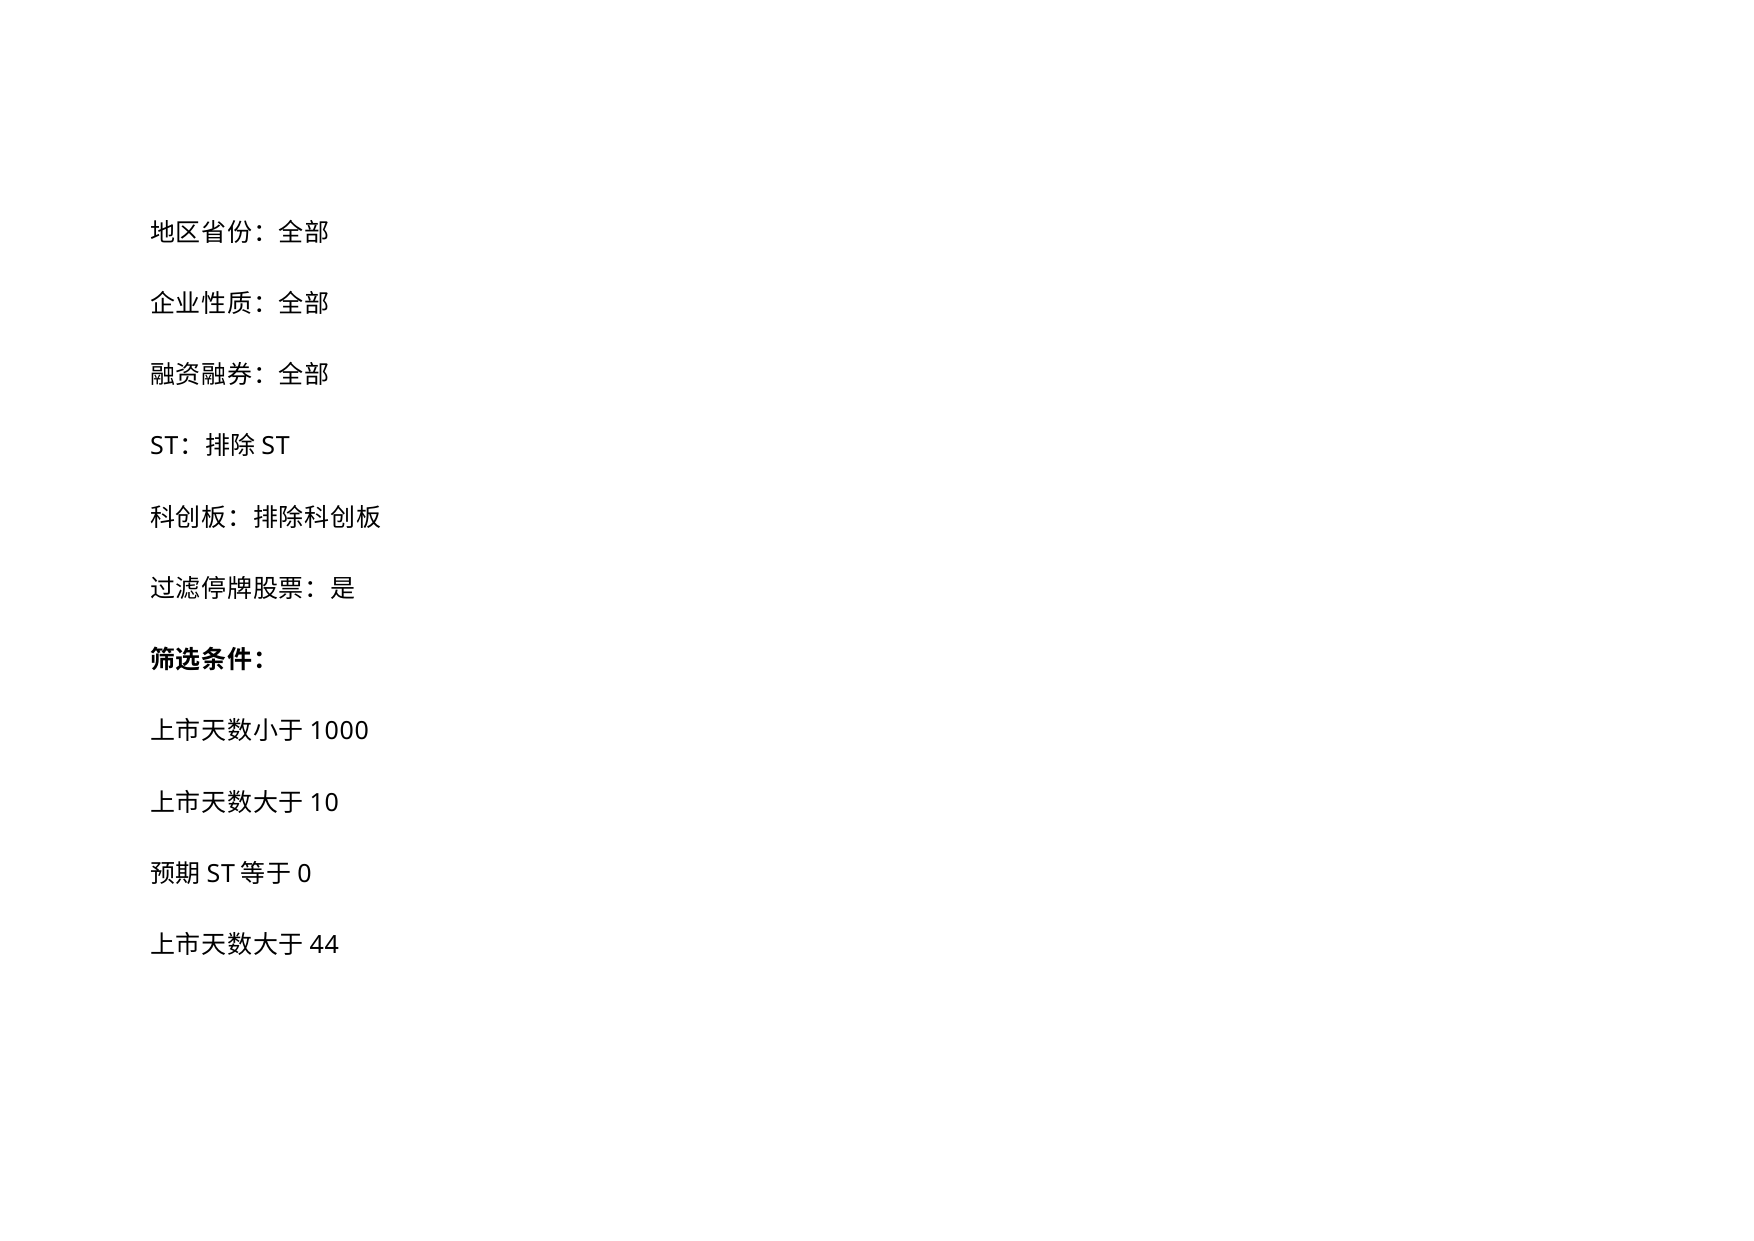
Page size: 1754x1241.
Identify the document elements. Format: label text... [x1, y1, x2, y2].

text 预期ST等于0 [150, 839, 1604, 904]
text 过滤停牌股票：是 [150, 554, 1604, 619]
text 筛选条件： [150, 625, 1604, 690]
text 融资融券：全部 [150, 340, 1604, 405]
text ST：排除ST [150, 411, 1604, 476]
text 企业性质：全部 [150, 269, 1604, 334]
text 科创板：排除科创板 [150, 483, 1604, 548]
text 上市天数大于10 [150, 768, 1604, 833]
text 上市天数小于1000 [150, 696, 1604, 761]
text 上市天数大于44 [150, 910, 1604, 975]
text 地区省份：全部 [150, 198, 1604, 263]
